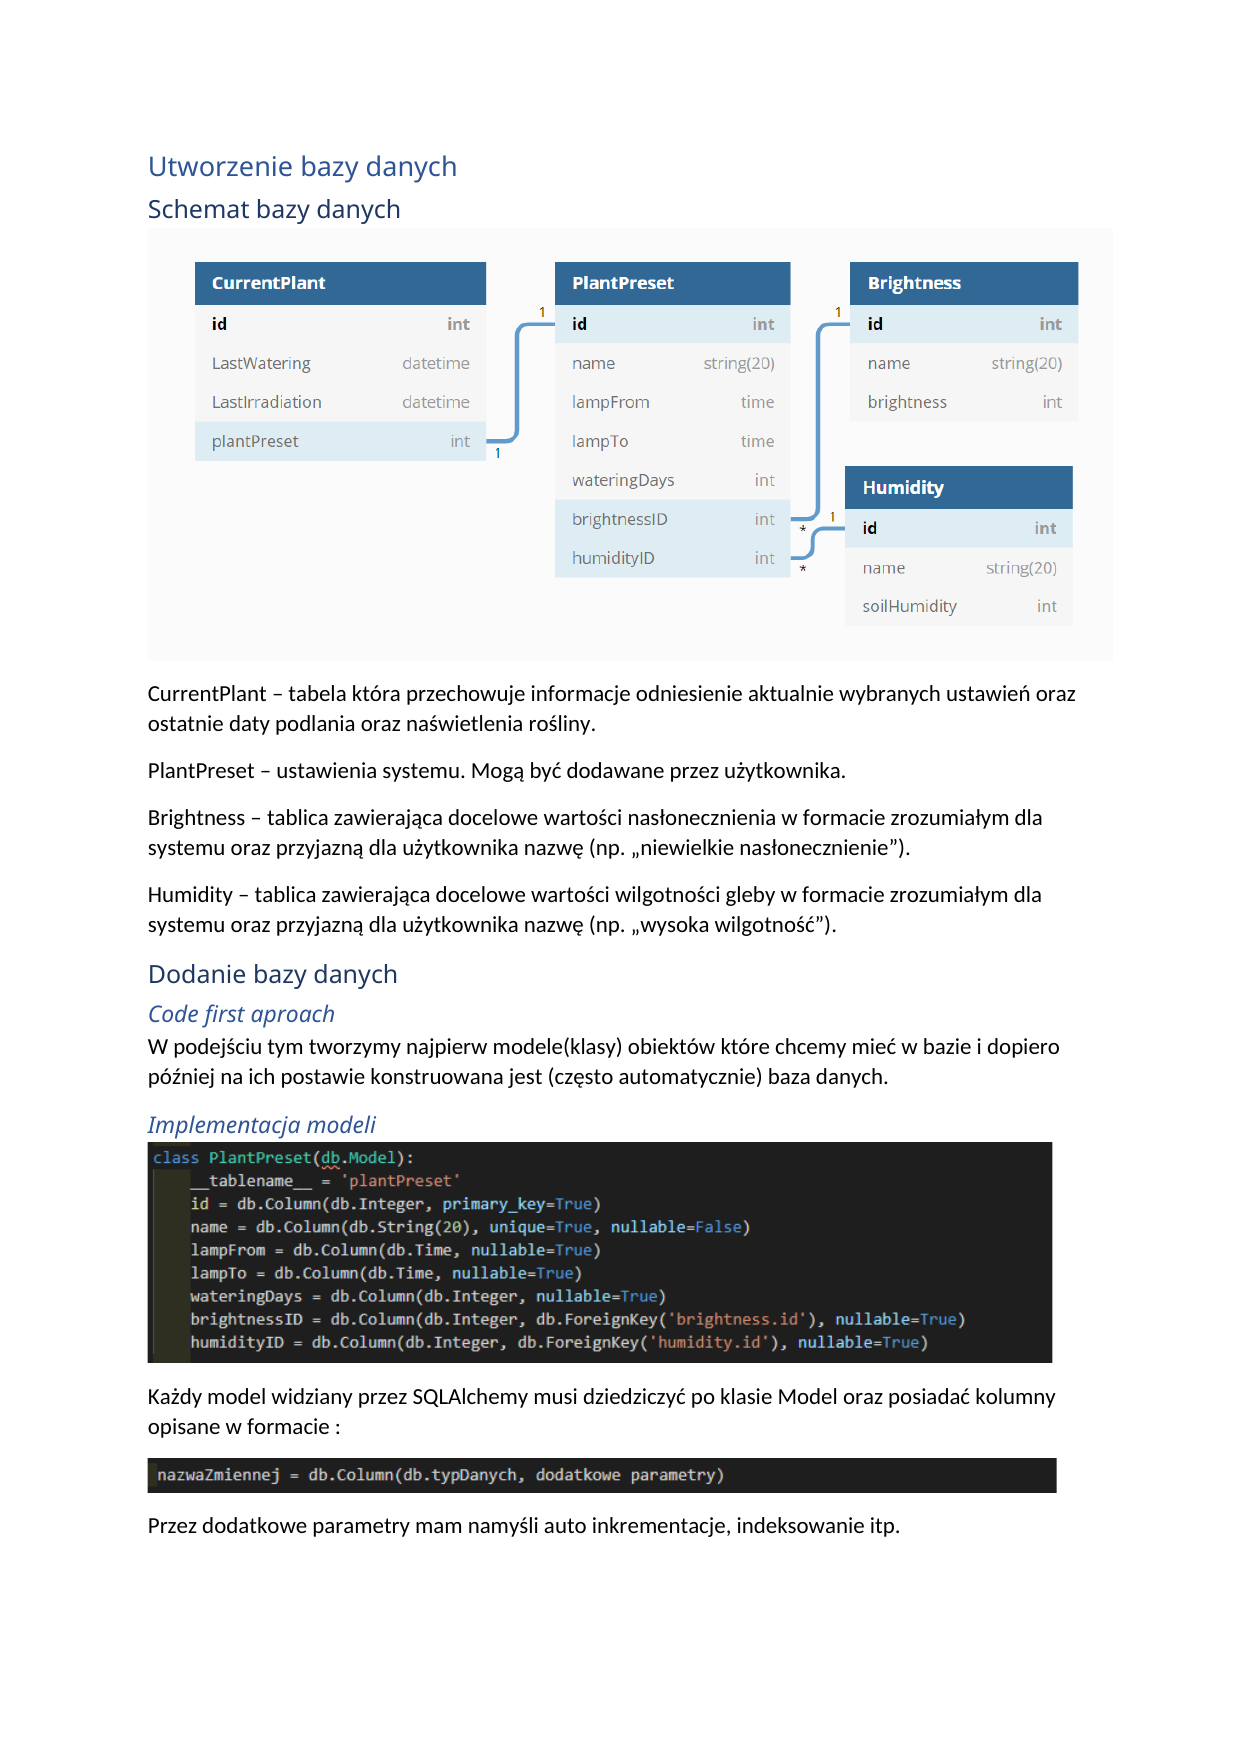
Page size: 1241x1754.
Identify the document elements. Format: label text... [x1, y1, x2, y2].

text CurrentPlant – tabela która przechowuje informacje odniesienie aktualnie wybranych ustawień oraz ostatnie daty podlania oraz naświetlenia rośliny. [148, 679, 1093, 737]
text Brightness – tablica zawierająca docelowe wartości nasłonecznienia w formacie zrozumiałym dla systemu oraz przyjazną dla użytkownika nazwę (np. „niewielkie nasłonecznienie”). [148, 803, 1093, 861]
picture [147, 228, 1113, 661]
subtitle Dodanie bazy danych [148, 957, 1093, 991]
picture [147, 1142, 1053, 1363]
text PlantPreset – ustawienia systemu. Mogą być dodawane przez użytkownika. [148, 756, 1093, 784]
subtitle Implementacja modeli [148, 1109, 1093, 1140]
subtitle Code first aproach [148, 998, 1093, 1029]
subtitle Utworzenie bazy danych [148, 148, 1093, 184]
text W podejściu tym tworzymy najpierw modele(klasy) obiektów które chcemy mieć w bazie i dopiero później na ich postawie konstruowana jest (często automatycznie) baza danych. [148, 1032, 1093, 1090]
picture [147, 1458, 1057, 1493]
subtitle Schemat bazy danych [148, 192, 1093, 226]
text Przez dodatkowe parametry mam namyśli auto inkrementacje, indeksowanie itp. [148, 1512, 1093, 1540]
text Każdy model widziany przez SQLAlchemy musi dziedziczyć po klasie Model oraz posiadać kolumny opisane w formacie : [148, 1382, 1093, 1440]
text Humidity – tablica zawierająca docelowe wartości wilgotności gleby w formacie zrozumiałym dla systemu oraz przyjazną dla użytkownika nazwę (np. „wysoka wilgotność”). [148, 880, 1093, 938]
